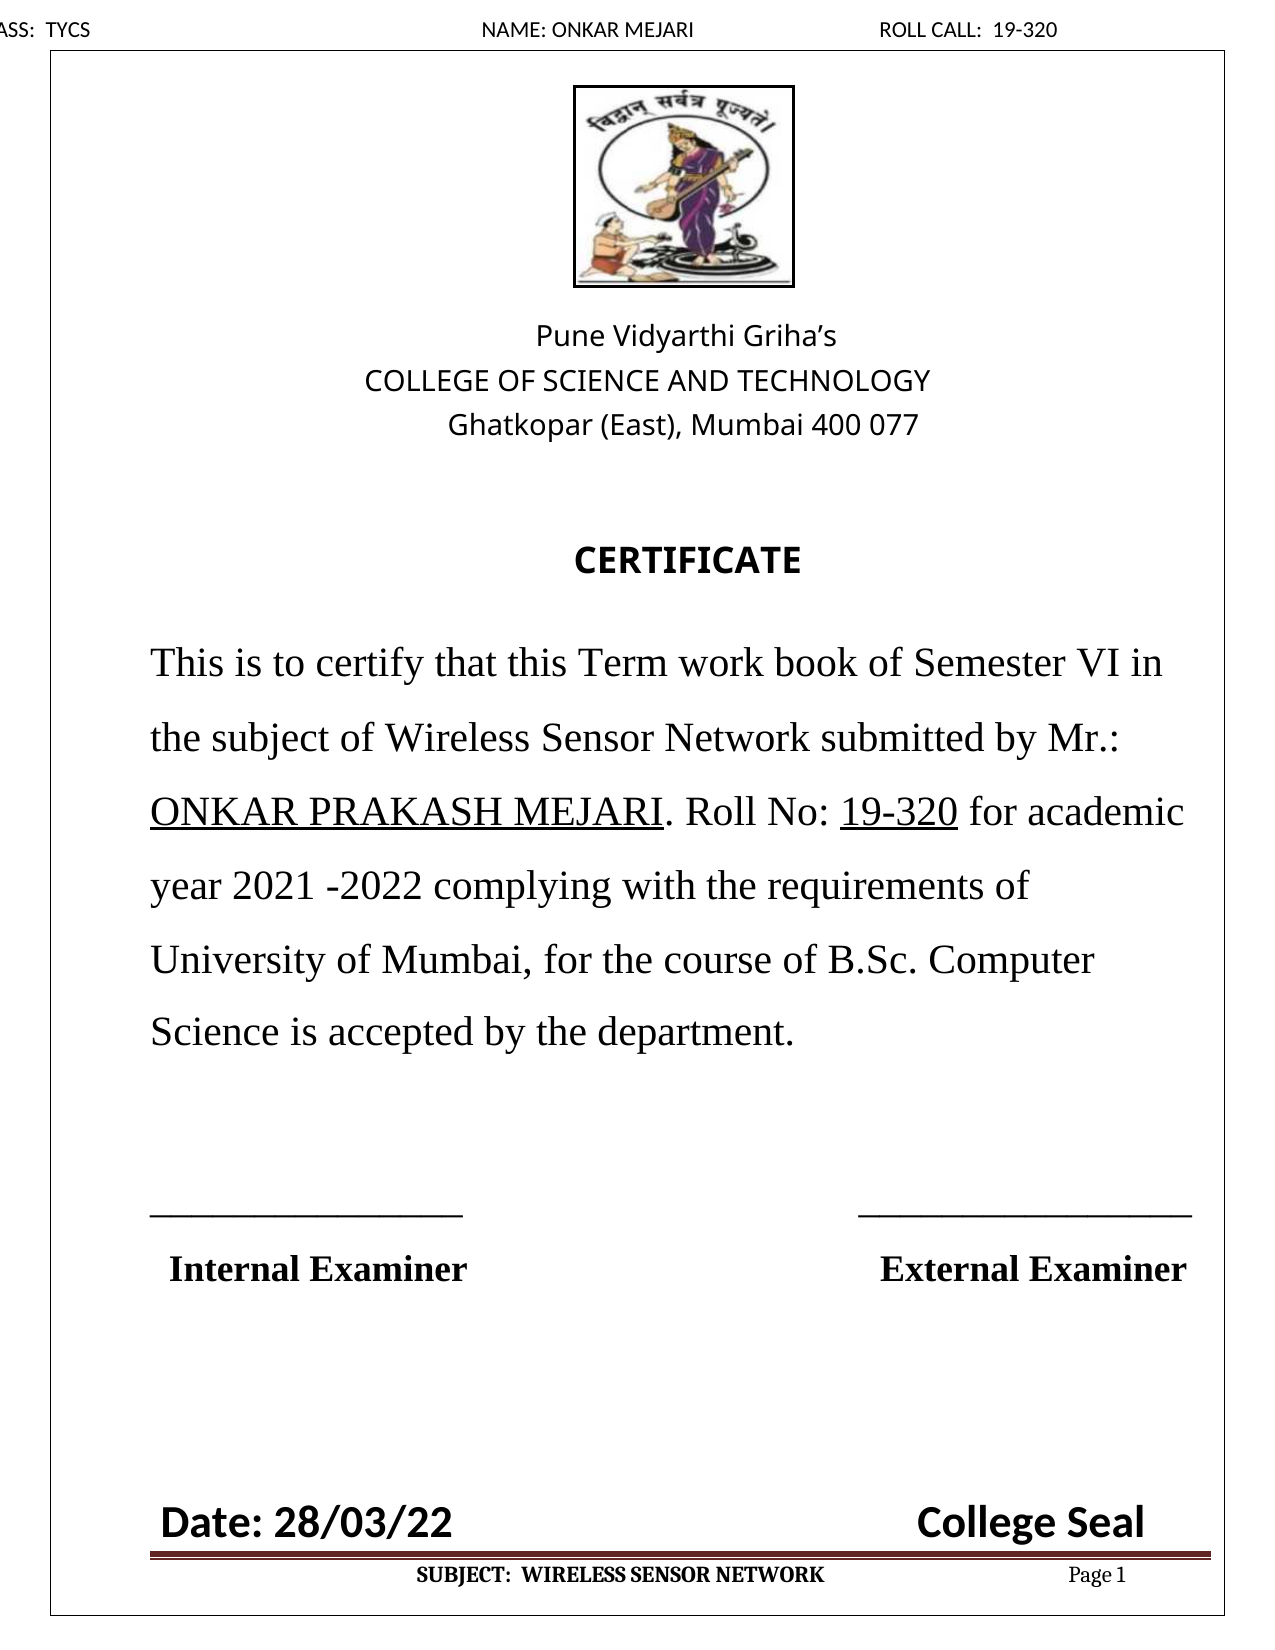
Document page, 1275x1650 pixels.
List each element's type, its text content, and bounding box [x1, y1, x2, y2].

text _______________ ________________ [150, 1174, 1224, 1222]
text This is to certify that this Term work book of Semester VI in the subject of Wireless Sensor Network submitted by Mr.: ONKAR PRAKASH MEJARI. Roll No: 19-320 for academic year 2021 -2022 complying with the requirements of University of Mumbai, for the course of B.Sc. Computer Science is accepted by the department. [150, 638, 1211, 1054]
text COLLEGE OF SCIENCE AND TECHNOLOGY [319, 360, 1211, 399]
text Internal Examiner External Examiner [150, 1247, 1211, 1290]
text Ghatkopar (East), Mumbai 400 077 [319, 404, 1211, 444]
text Pune Vidyarthi Griha’s [319, 315, 1211, 355]
text certificate [150, 524, 1211, 586]
picture [576, 88, 792, 285]
text Date: 28/03/22 College Seal [150, 1493, 1211, 1549]
